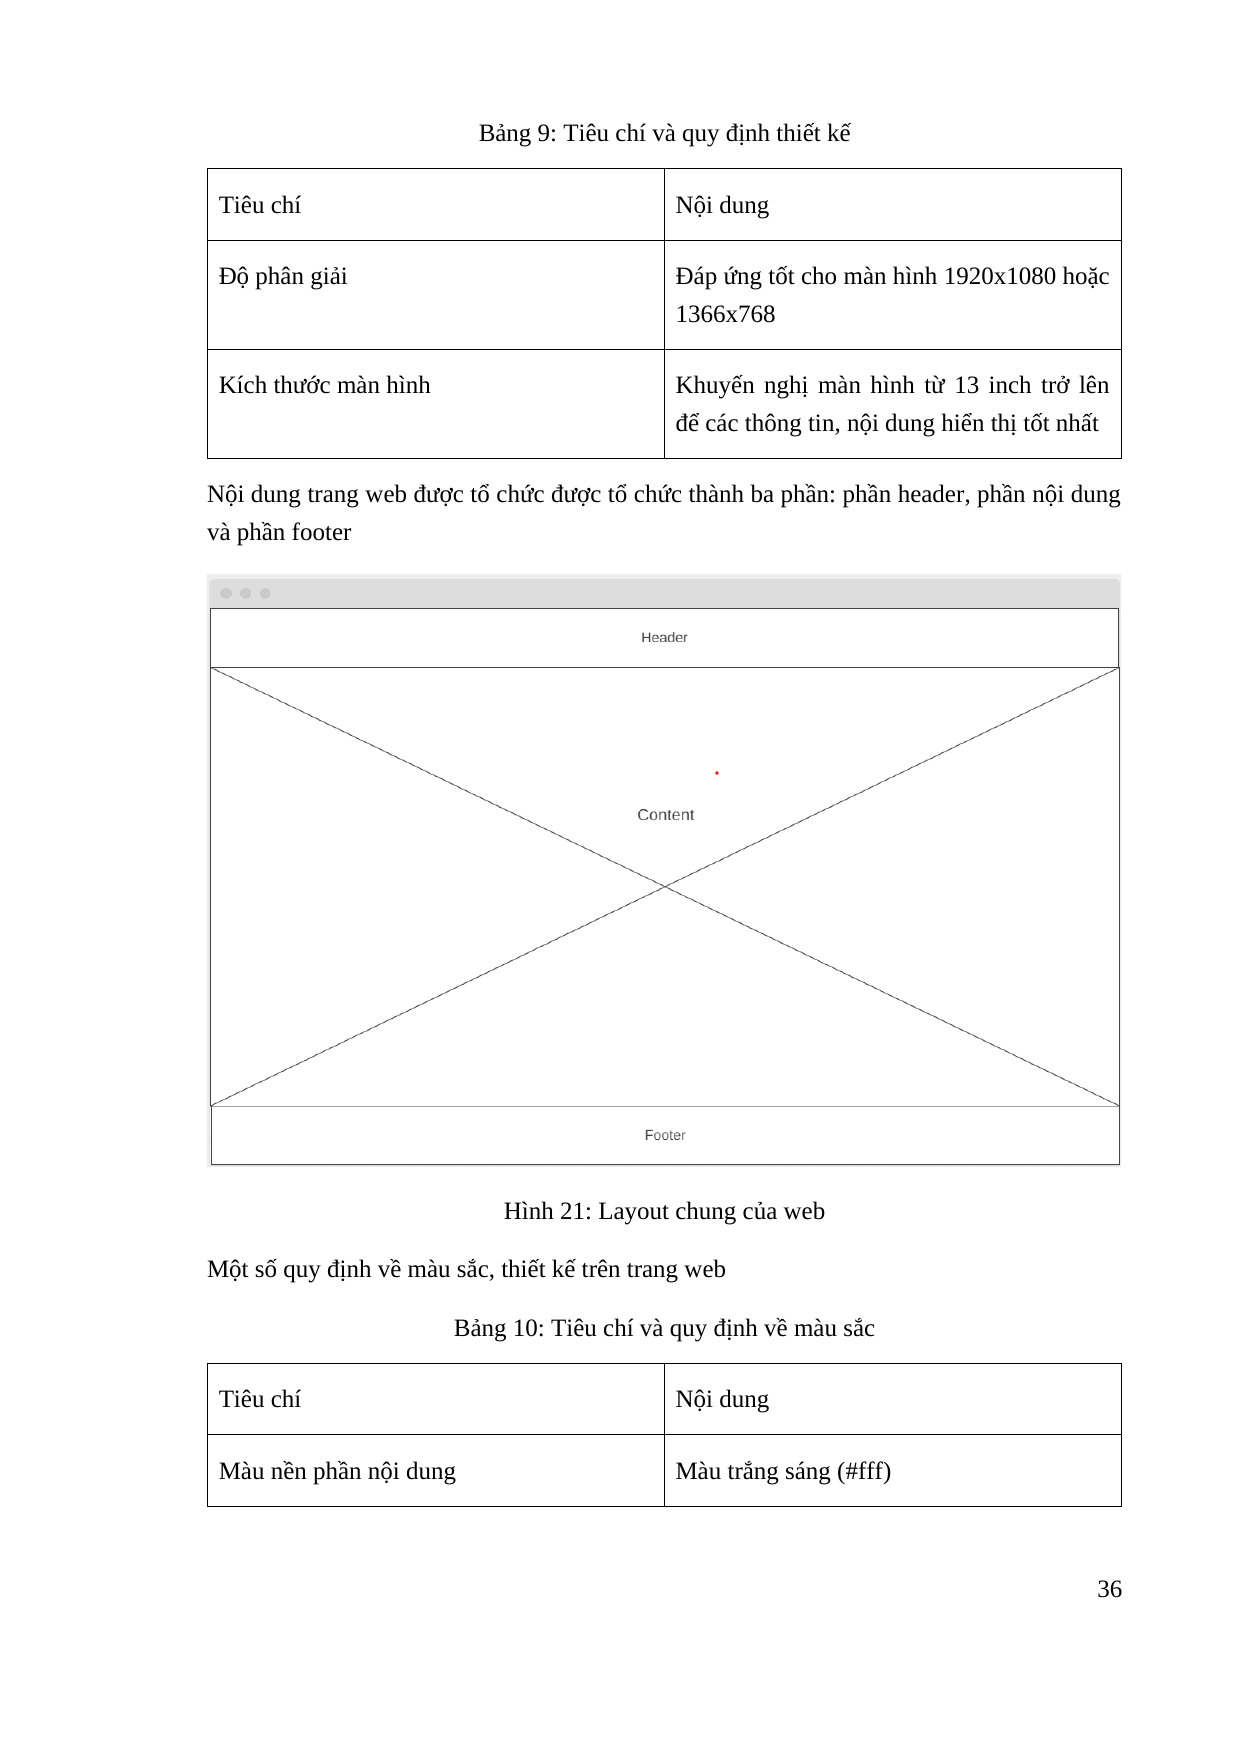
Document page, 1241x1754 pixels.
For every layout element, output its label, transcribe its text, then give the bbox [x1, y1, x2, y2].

table_header Tiêu chí [208, 169, 664, 239]
table_cell Kích thước màn hình [208, 350, 664, 457]
text Hình 21: Layout chung của web [207, 1196, 1122, 1225]
text Một số quy định về màu sắc, thiết kế trên trang web [207, 1254, 1122, 1283]
table_cell Màu nền phần nội dung [208, 1435, 664, 1506]
table_cell Độ phân giải [208, 241, 664, 348]
picture [206, 574, 1121, 1167]
table_cell Khuyến nghị màn hình từ 13 inch trở lên để các thông tin, nội dung hiển thị tốt nhất [665, 350, 1121, 457]
table_cell Đáp ứng tốt cho màn hình 1920x1080 hoặc 1366x768 [665, 241, 1121, 348]
table_header Nội dung [665, 169, 1121, 239]
text Bảng 10: Tiêu chí và quy định về màu sắc [207, 1313, 1122, 1341]
table_cell Màu trắng sáng (#fff) [665, 1435, 1121, 1506]
text Bảng 9: Tiêu chí và quy định thiết kế [207, 118, 1122, 147]
table_header Nội dung [665, 1364, 1121, 1434]
table_header Tiêu chí [208, 1364, 664, 1434]
text Nội dung trang web được tổ chức được tổ chức thành ba phần: phần header, phần nội dung và phần footer [207, 479, 1122, 545]
